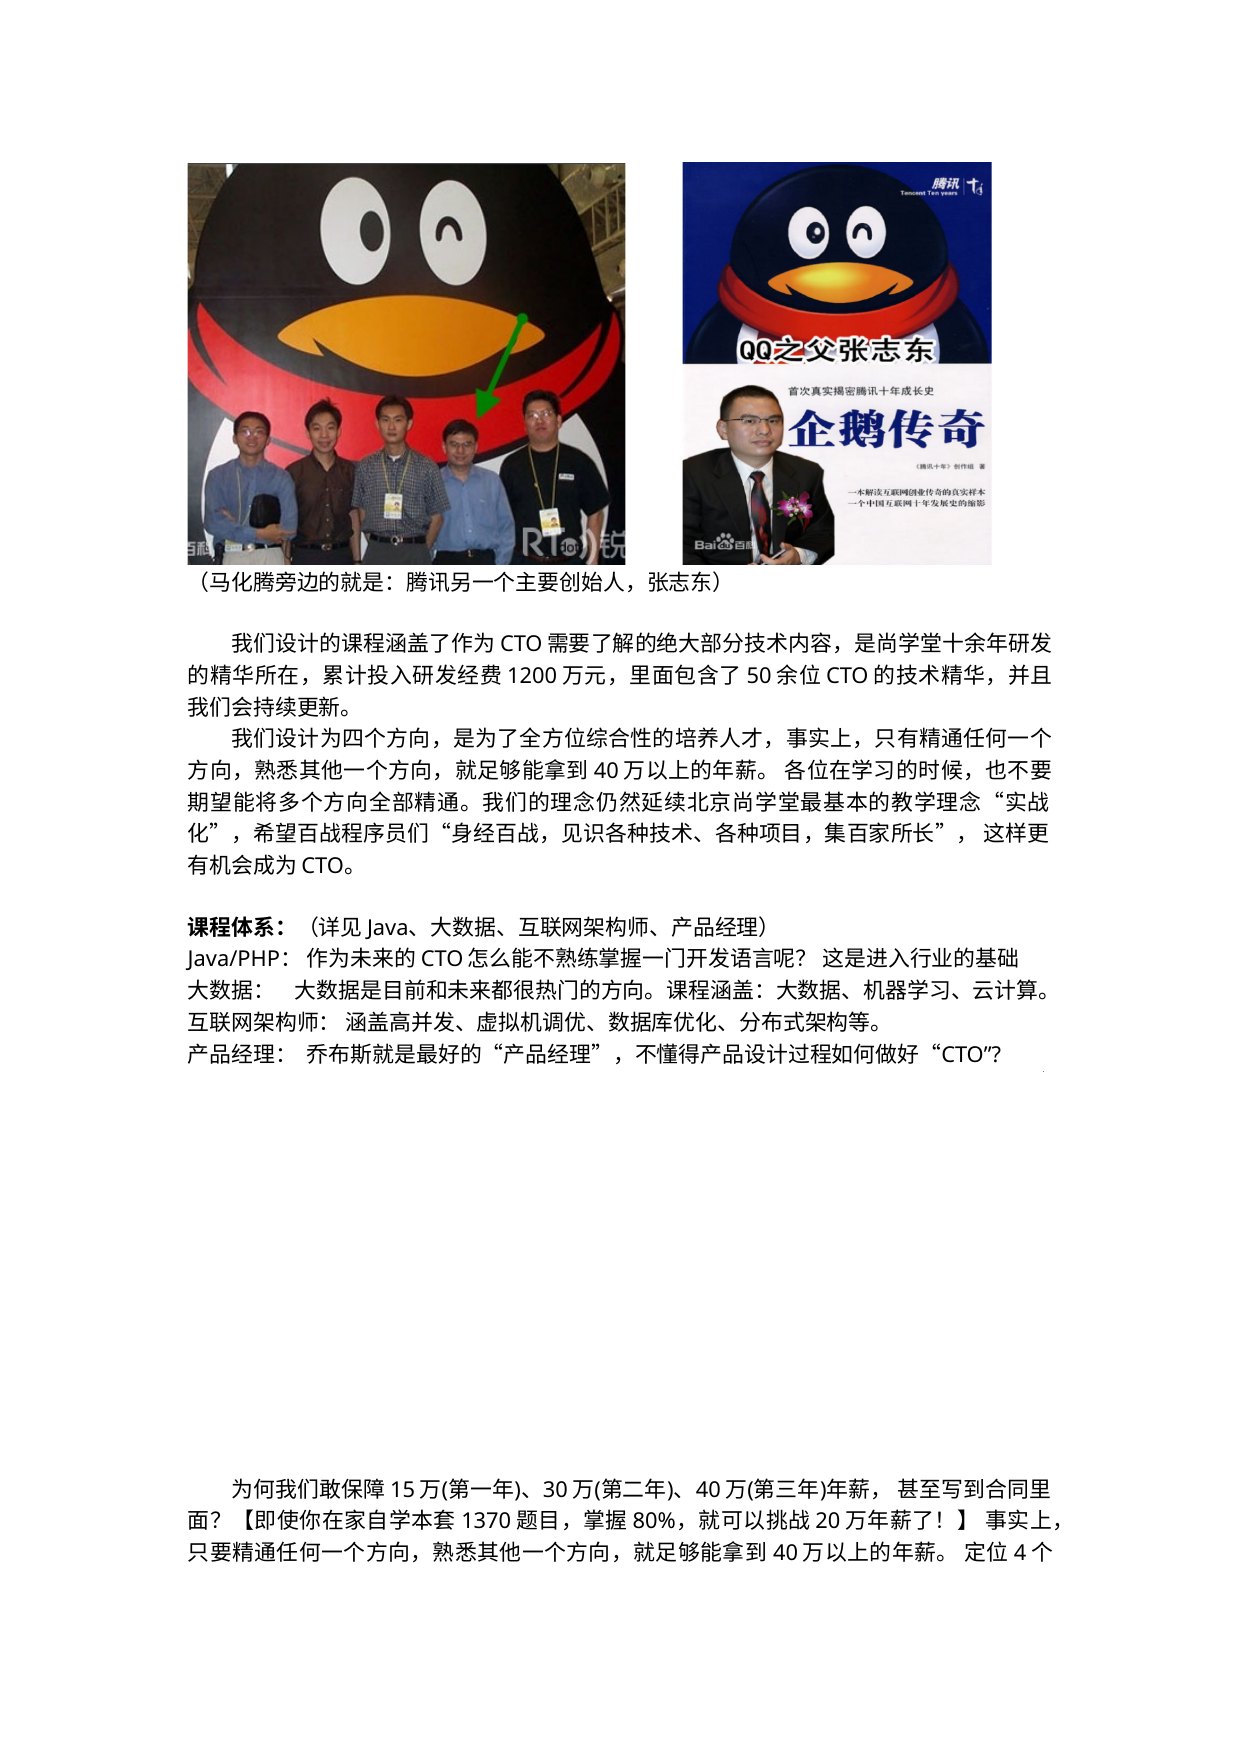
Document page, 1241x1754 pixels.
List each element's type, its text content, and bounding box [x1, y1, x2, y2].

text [187, 1472, 1053, 1567]
text 大数据： 大数据是目前和未来都很热门的方向。课程涵盖：大数据、机器学习、云计算。 [187, 973, 1053, 1005]
picture [682, 162, 992, 565]
text Java/PHP： 作为未来的CTO怎么能不熟练掌握一门开发语言呢？ 这是进入行业的基础 [187, 941, 1053, 973]
text 产品经理： 乔布斯就是最好的“产品经理”，不懂得产品设计过程如何做好“CTO”? [187, 1037, 1053, 1068]
text 我们设计为四个方向，是为了全方位综合性的培养人才，事实上，只有精通任何一个方向，熟悉其他一个方向，就足够能拿到40万以上的年薪。 各位在学习的时候，也不要期望能将多个方向全部精通。我们的理念仍然延续北京尚学堂最基本的教学理念“实战化”，希望百战程序员们“身经百战，见识各种技术、各种项目，集百家所长”， 这样更有机会成为CTO。 [187, 721, 1053, 880]
text 我们设计的课程涵盖了作为CTO需要了解的绝大部分技术内容，是尚学堂十余年研发的精华所在，累计投入研发经费1200万元，里面包含了50余位CTO的技术精华，并且我们会持续更新。 [187, 626, 1053, 721]
picture [187, 163, 626, 565]
text （马化腾旁边的就是：腾讯另一个主要创始人，张志东） [187, 565, 1053, 596]
text 课程体系：（详见Java、大数据、互联网架构师、产品经理） [187, 910, 1053, 941]
text 互联网架构师： 涵盖高并发、虚拟机调优、数据库优化、分布式架构等。 [187, 1005, 1053, 1037]
